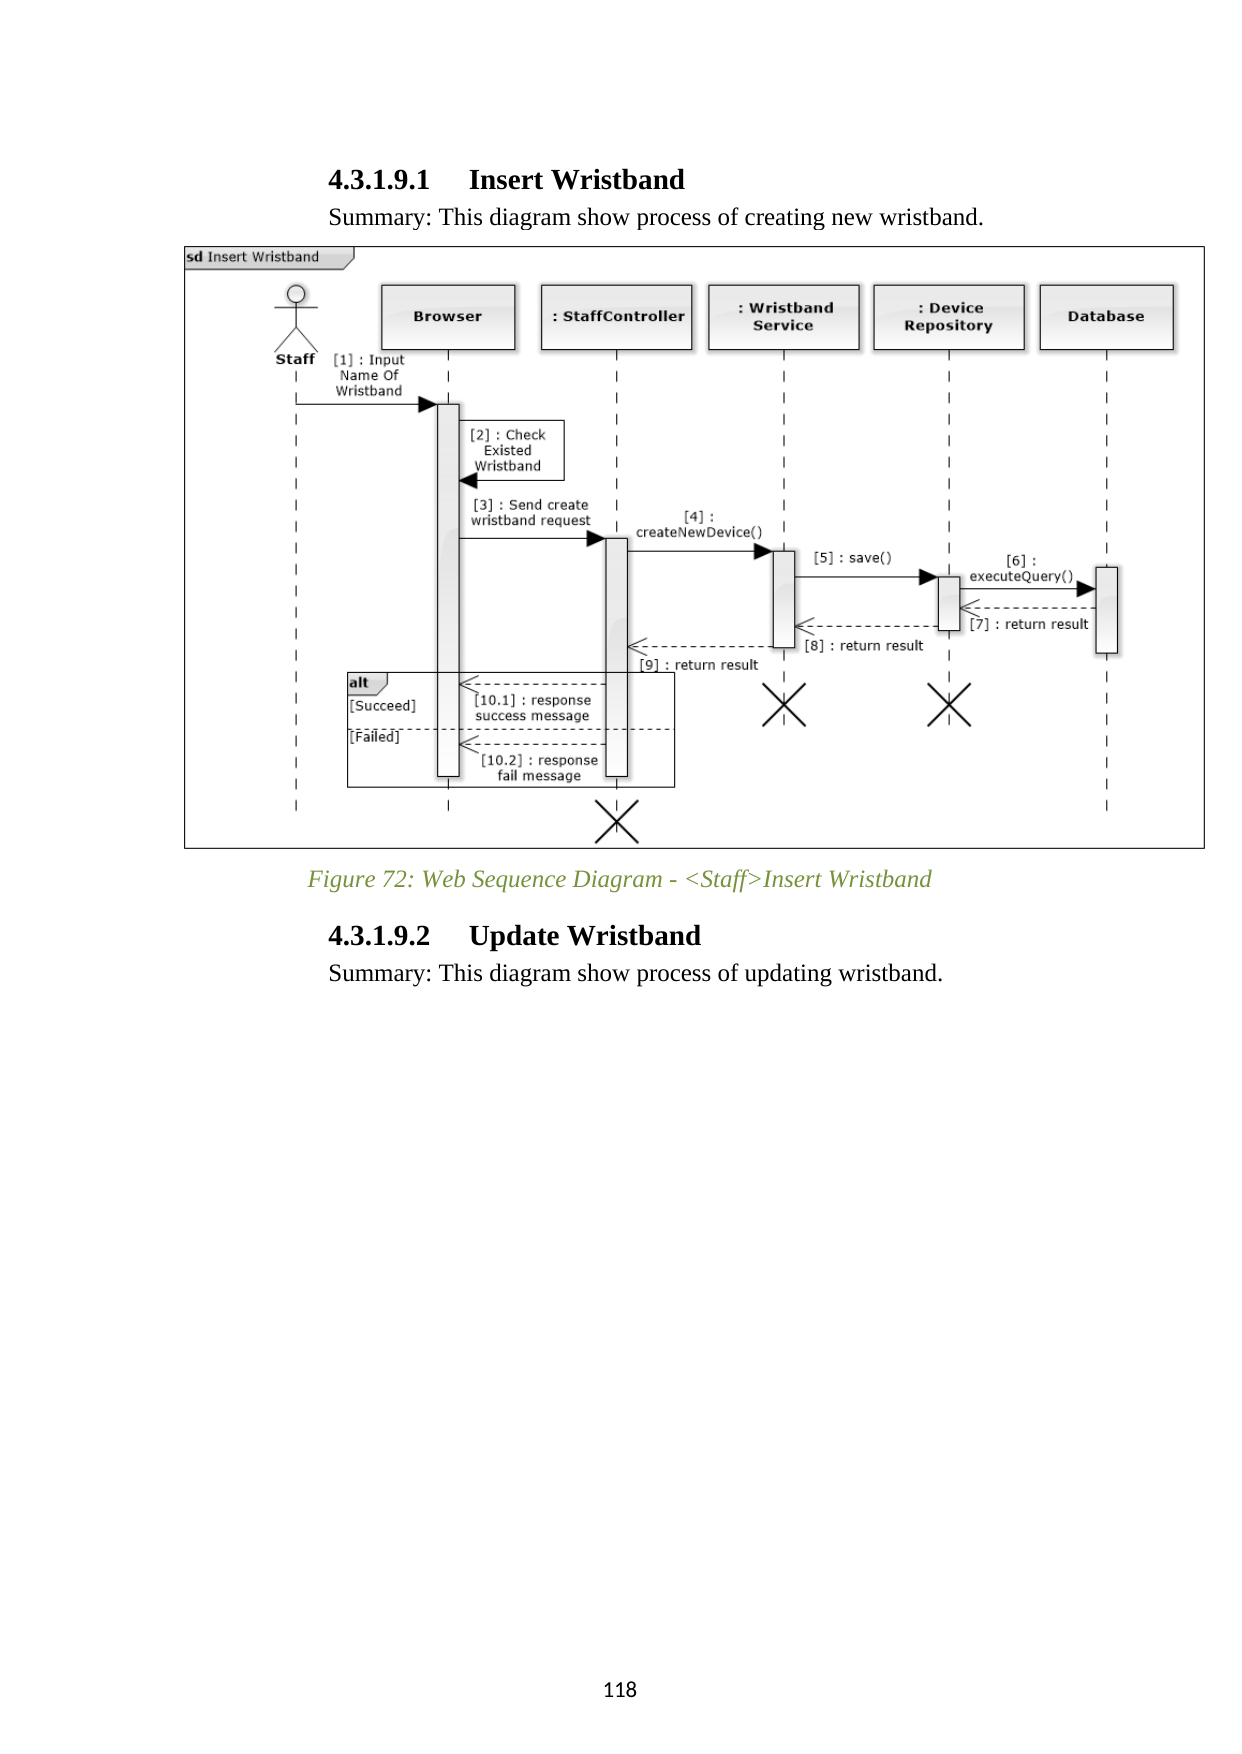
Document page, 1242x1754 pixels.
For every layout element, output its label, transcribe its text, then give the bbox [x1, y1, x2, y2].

text Figure 72: Web Sequence Diagram - <Staff>Insert Wristband [94, 864, 1146, 893]
text Summary: This diagram show process of creating new wristband. [328, 202, 1146, 230]
subtitle Insert Wristband [328, 162, 1146, 196]
subtitle Update Wristband [328, 918, 1146, 952]
text Summary: This diagram show process of updating wristband. [328, 958, 1146, 987]
picture [168, 230, 1221, 865]
